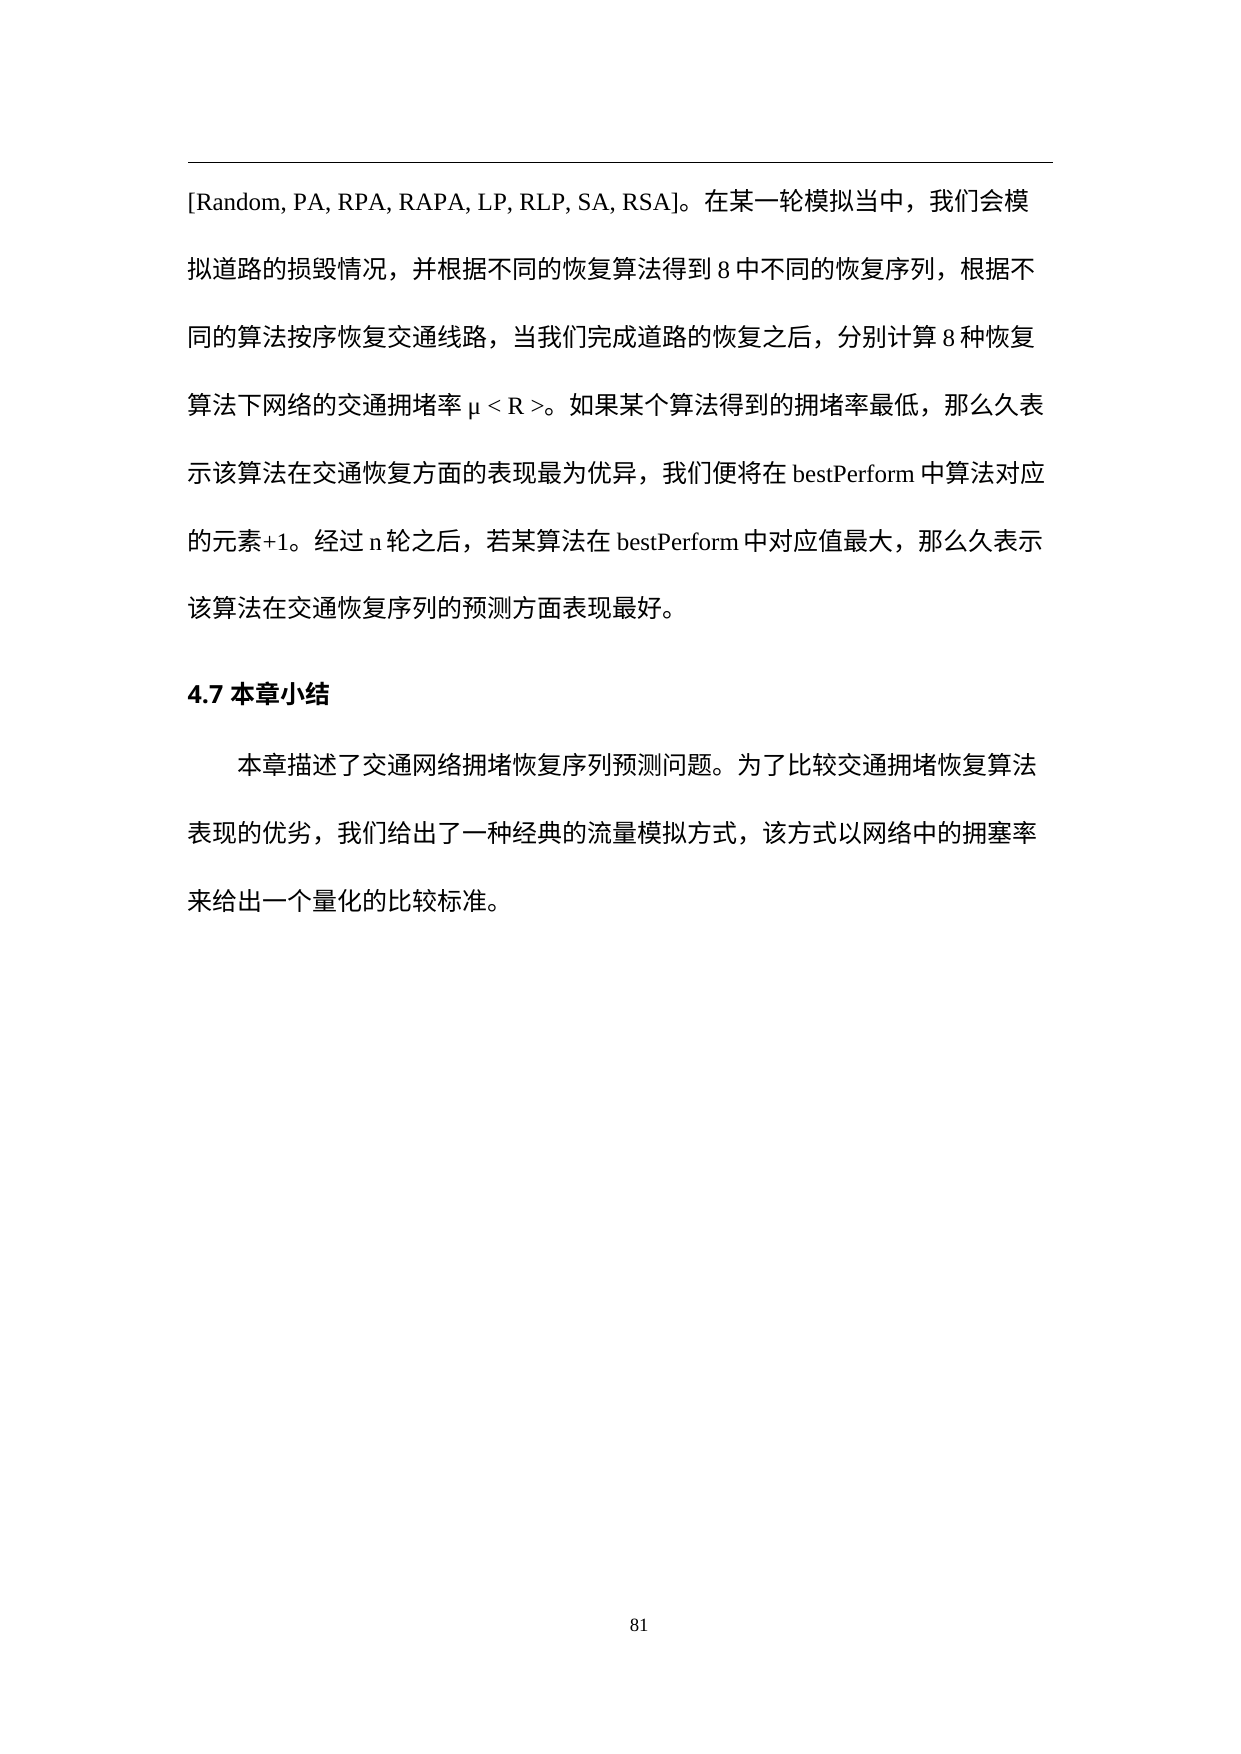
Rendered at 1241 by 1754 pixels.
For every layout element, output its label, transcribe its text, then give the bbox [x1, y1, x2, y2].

subtitle 4.7 本章小结 [187, 675, 1053, 711]
text 示该算法在交通恢复方面的表现最为优异，我们便将在bestPerform中算法对应的元素+1。经过n轮之后，若某算法在bestPerform中对应值最大，那么久表示该算法在交通恢复序列的预测方面表现最好。 [187, 437, 1053, 641]
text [187, 166, 1053, 369]
text 算法下网络的交通拥堵率μ < R >。如果某个算法得到的拥堵率最低，那么久表 [187, 369, 1053, 437]
text 本章描述了交通网络拥堵恢复序列预测问题。为了比较交通拥堵恢复算法表现的优劣，我们给出了一种经典的流量模拟方式，该方式以网络中的拥塞率来给出一个量化的比较标准。 [187, 729, 1053, 933]
